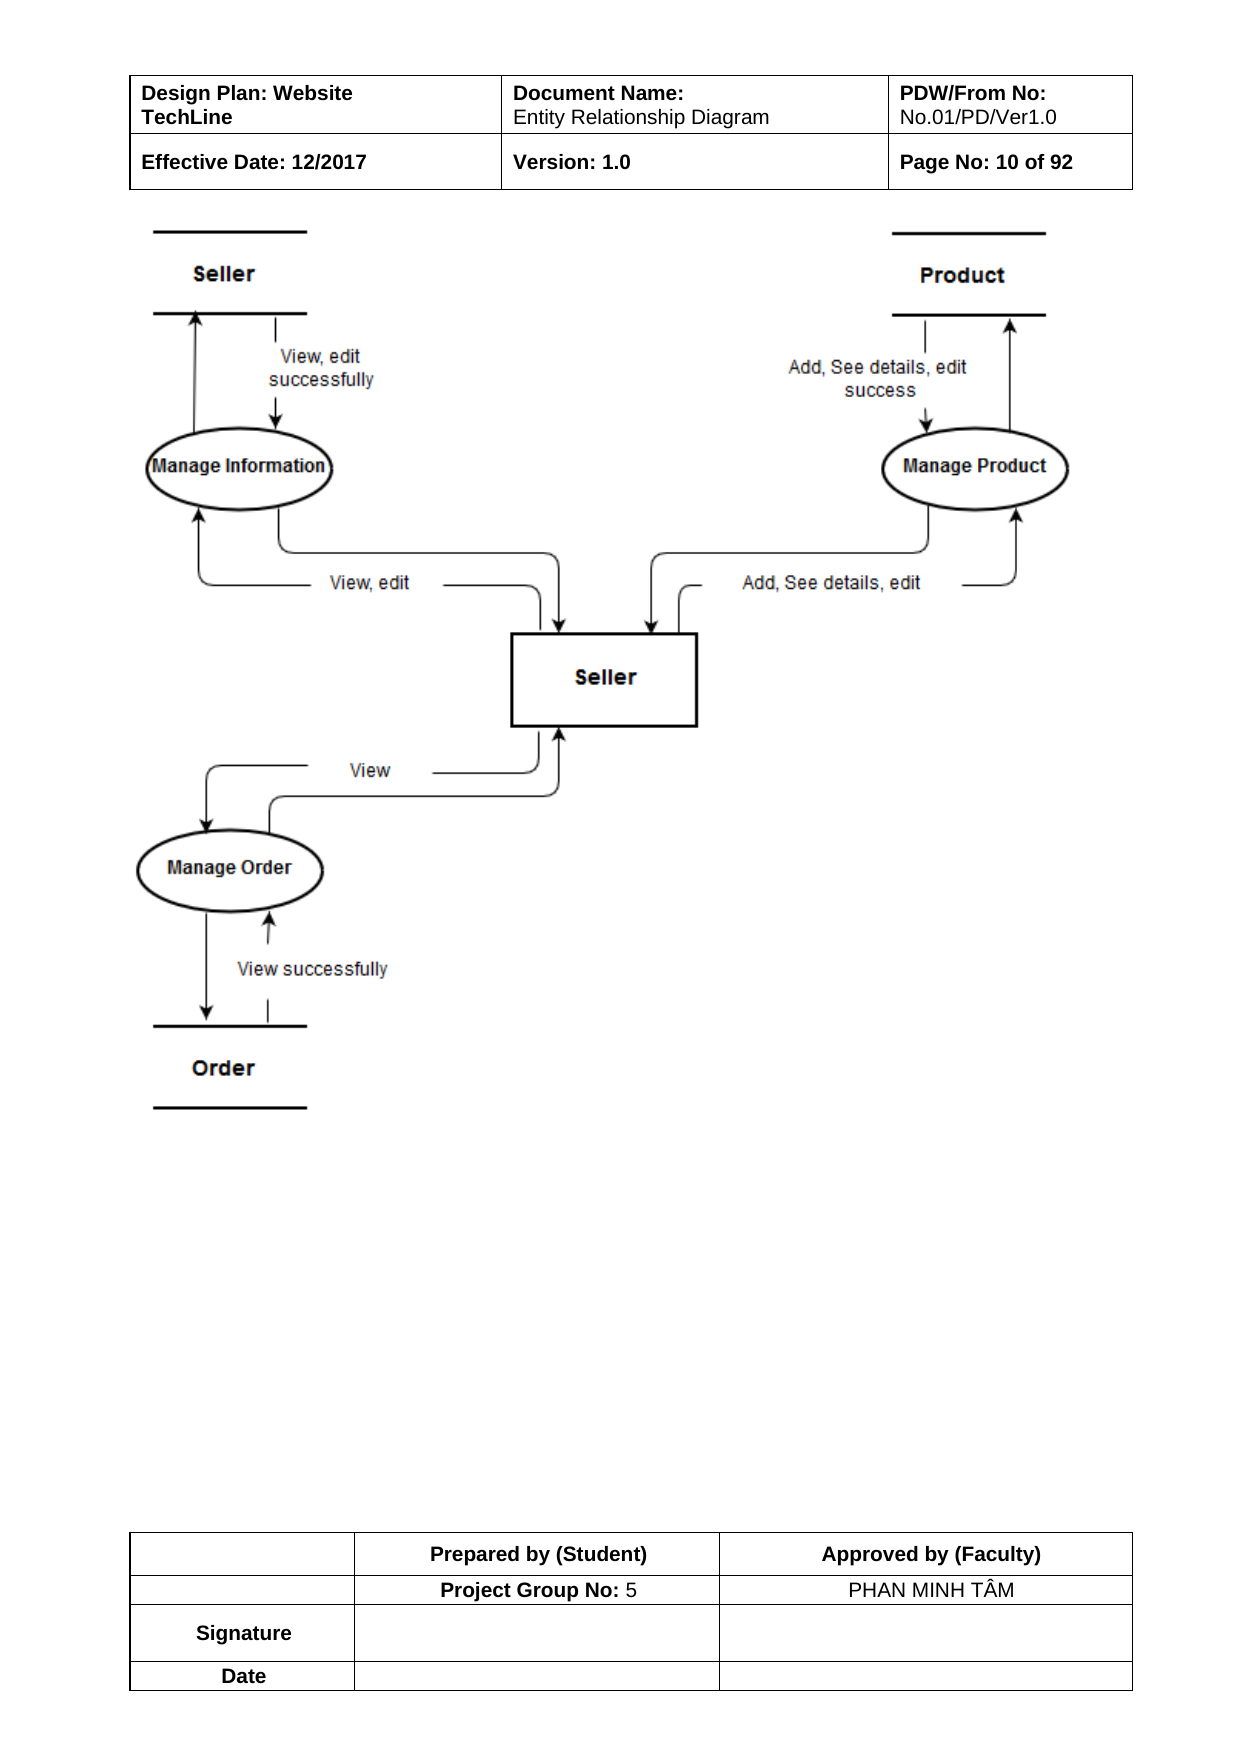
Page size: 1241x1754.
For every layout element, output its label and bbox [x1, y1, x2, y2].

picture [118, 221, 1094, 1119]
